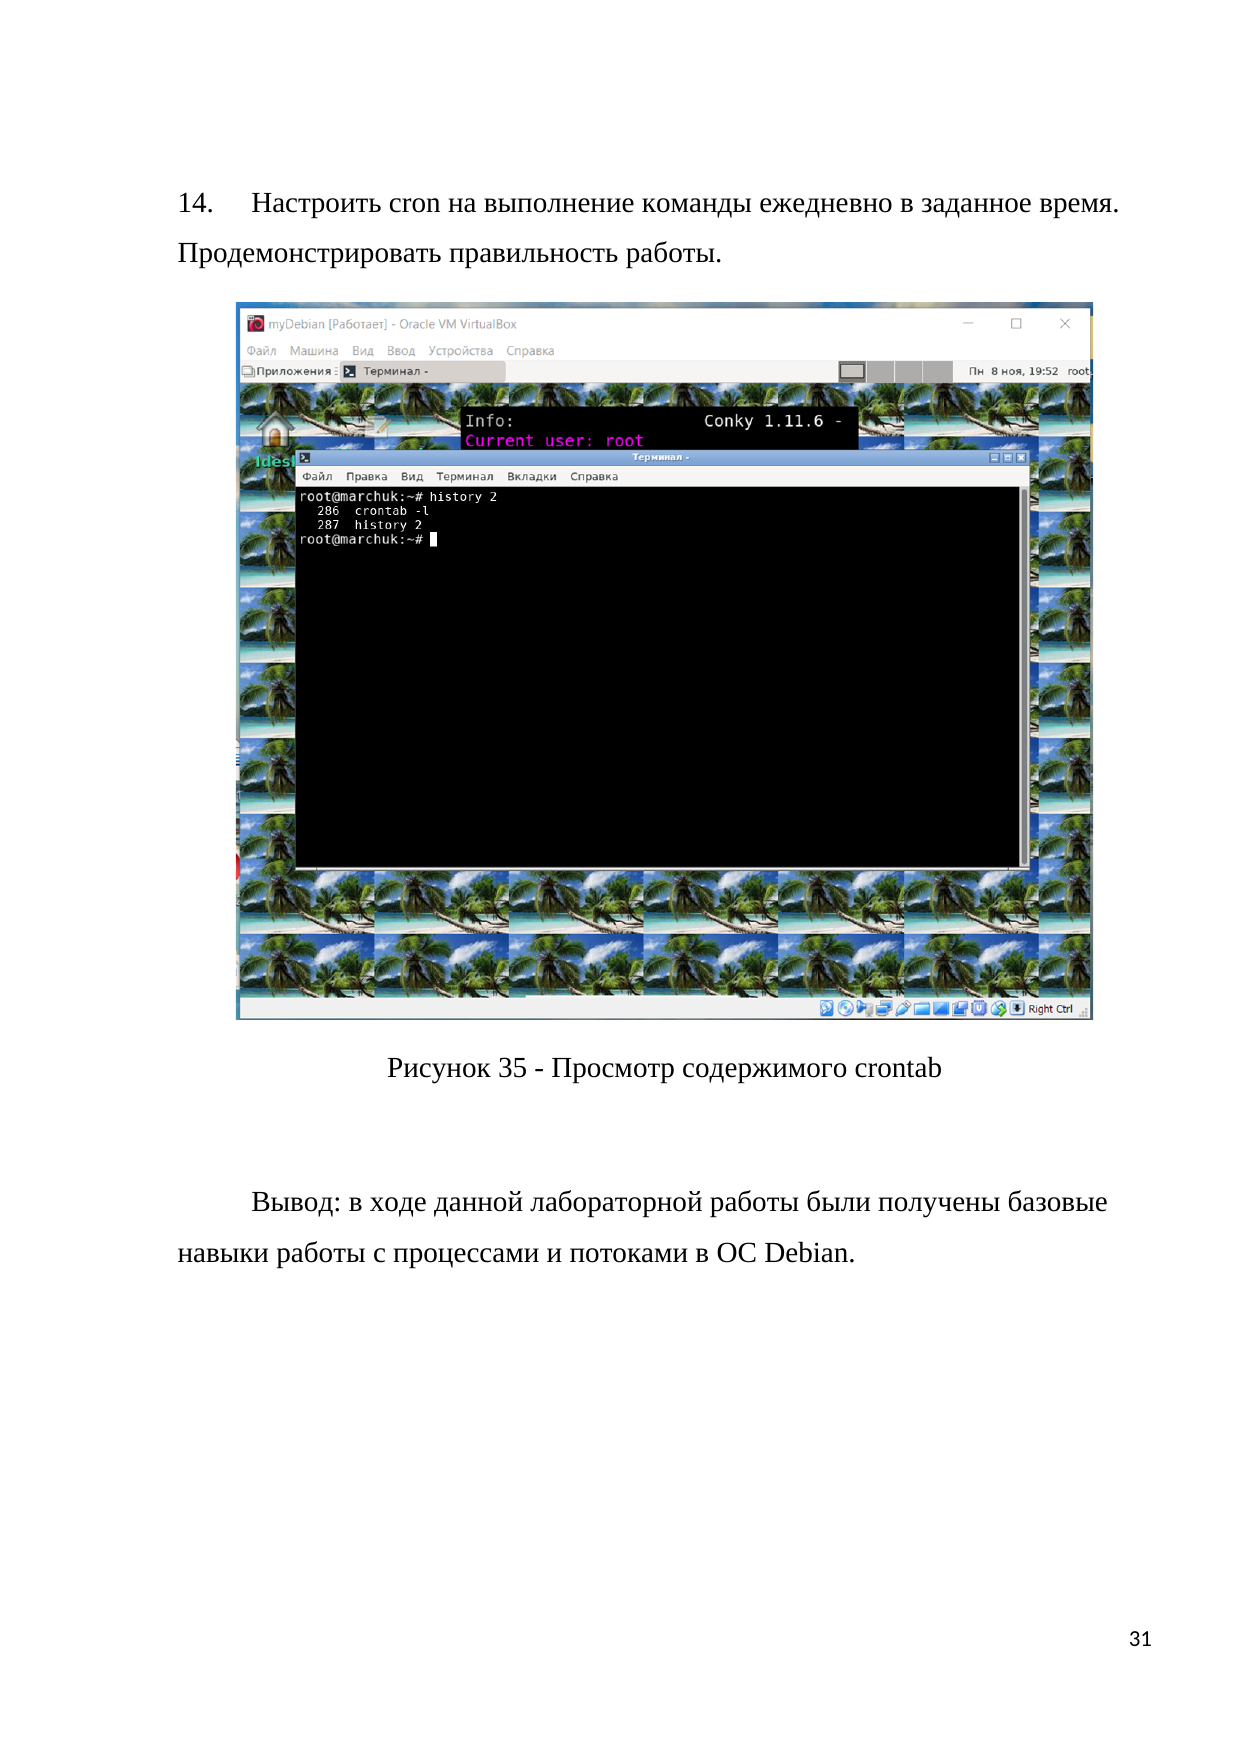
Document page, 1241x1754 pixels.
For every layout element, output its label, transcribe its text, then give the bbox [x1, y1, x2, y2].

picture [235, 302, 1094, 1020]
text 14. Настроить cron на выполнение команды ежедневно в заданное время. Продемонстрировать правильность работы. [177, 185, 1152, 269]
text Вывод: в ходе данной лабораторной работы были получены базовые навыки работы с процессами и потоками в ОС Debian. [177, 1184, 1152, 1268]
text Рисунок 35 - Просмотр содержимого crontab [177, 1051, 1152, 1084]
